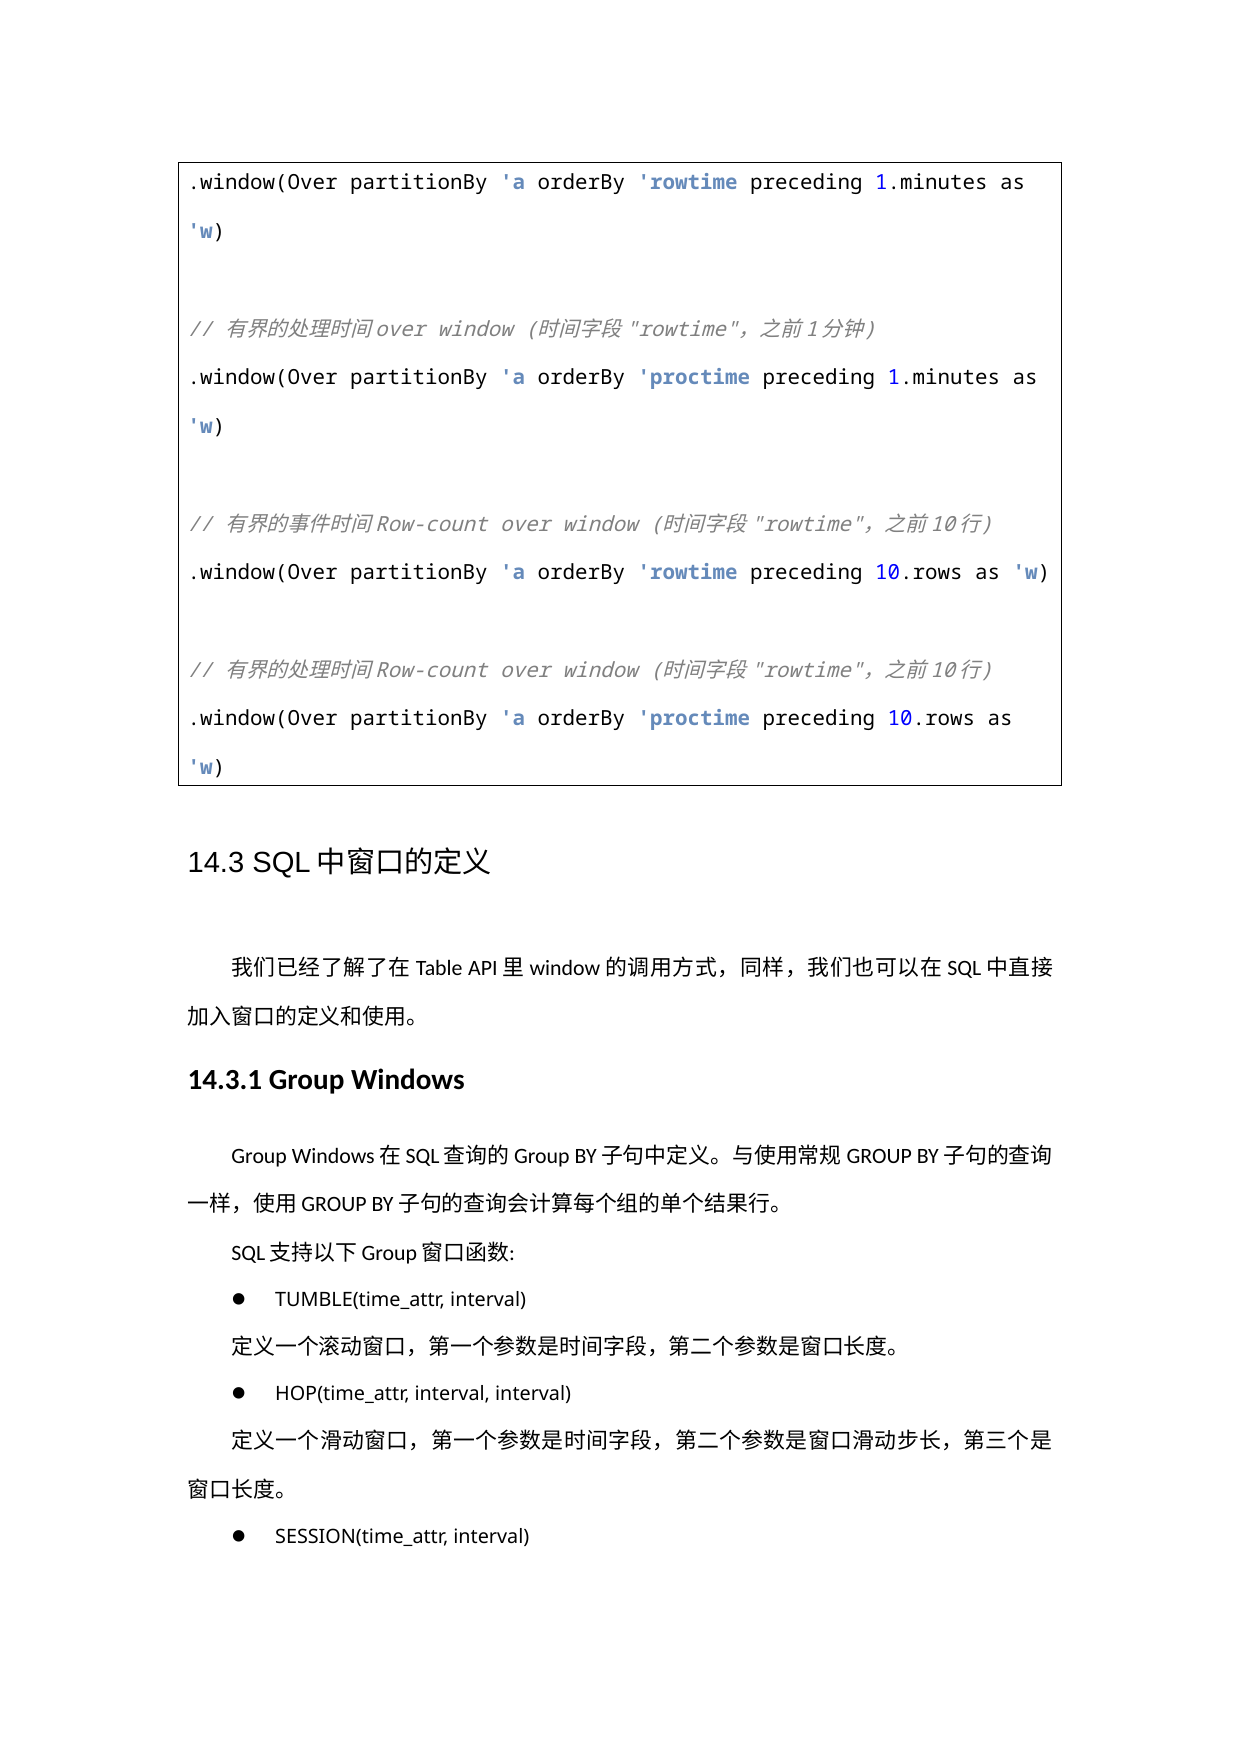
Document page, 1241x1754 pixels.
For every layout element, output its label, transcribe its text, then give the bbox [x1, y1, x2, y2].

text 我们已经了解了在Table API里window的调用方式，同样，我们也可以在SQL中直接加入窗口的定义和使用。 [187, 949, 1053, 1031]
list TUMBLE(time_attr, interval) [231, 1283, 1053, 1315]
subtitle 14.3 SQL中窗口的定义 [187, 827, 1053, 892]
text SQL支持以下Group窗口函数: [187, 1234, 1053, 1267]
text 定义一个滚动窗口，第一个参数是时间字段，第二个参数是窗口长度。 [187, 1328, 1053, 1361]
list HOP(time_attr, interval, interval) [231, 1377, 1053, 1409]
text .window(Over partitionBy 'a orderBy 'rowtime preceding 1.minutes as 'w) // 有界的处理时间over window (时间字段 "rowtime"，之前1分钟) .window(Over partitionBy 'a orderBy 'proctime preceding 1.minutes as 'w) // 有界的事件时间Row-count over window (时间字段 "rowtime"，之前10行) .window(Over partitionBy 'a orderBy 'rowtime preceding 10.rows as 'w) // 有界的处理时间Row-count over window (时间字段 "rowtime"，之前10行) .window(Over partitionBy 'a orderBy 'proctime preceding 10.rows as 'w) [179, 163, 1061, 785]
subtitle 14.3.1 Group Windows [187, 1047, 1053, 1112]
list SESSION(time_attr, interval) [231, 1520, 1053, 1552]
text 定义一个滑动窗口，第一个参数是时间字段，第二个参数是窗口滑动步长，第三个是窗口长度。 [187, 1423, 1053, 1504]
text Group Windows在SQL查询的Group BY子句中定义。与使用常规GROUP BY子句的查询一样，使用GROUP BY子句的查询会计算每个组的单个结果行。 [187, 1137, 1053, 1218]
